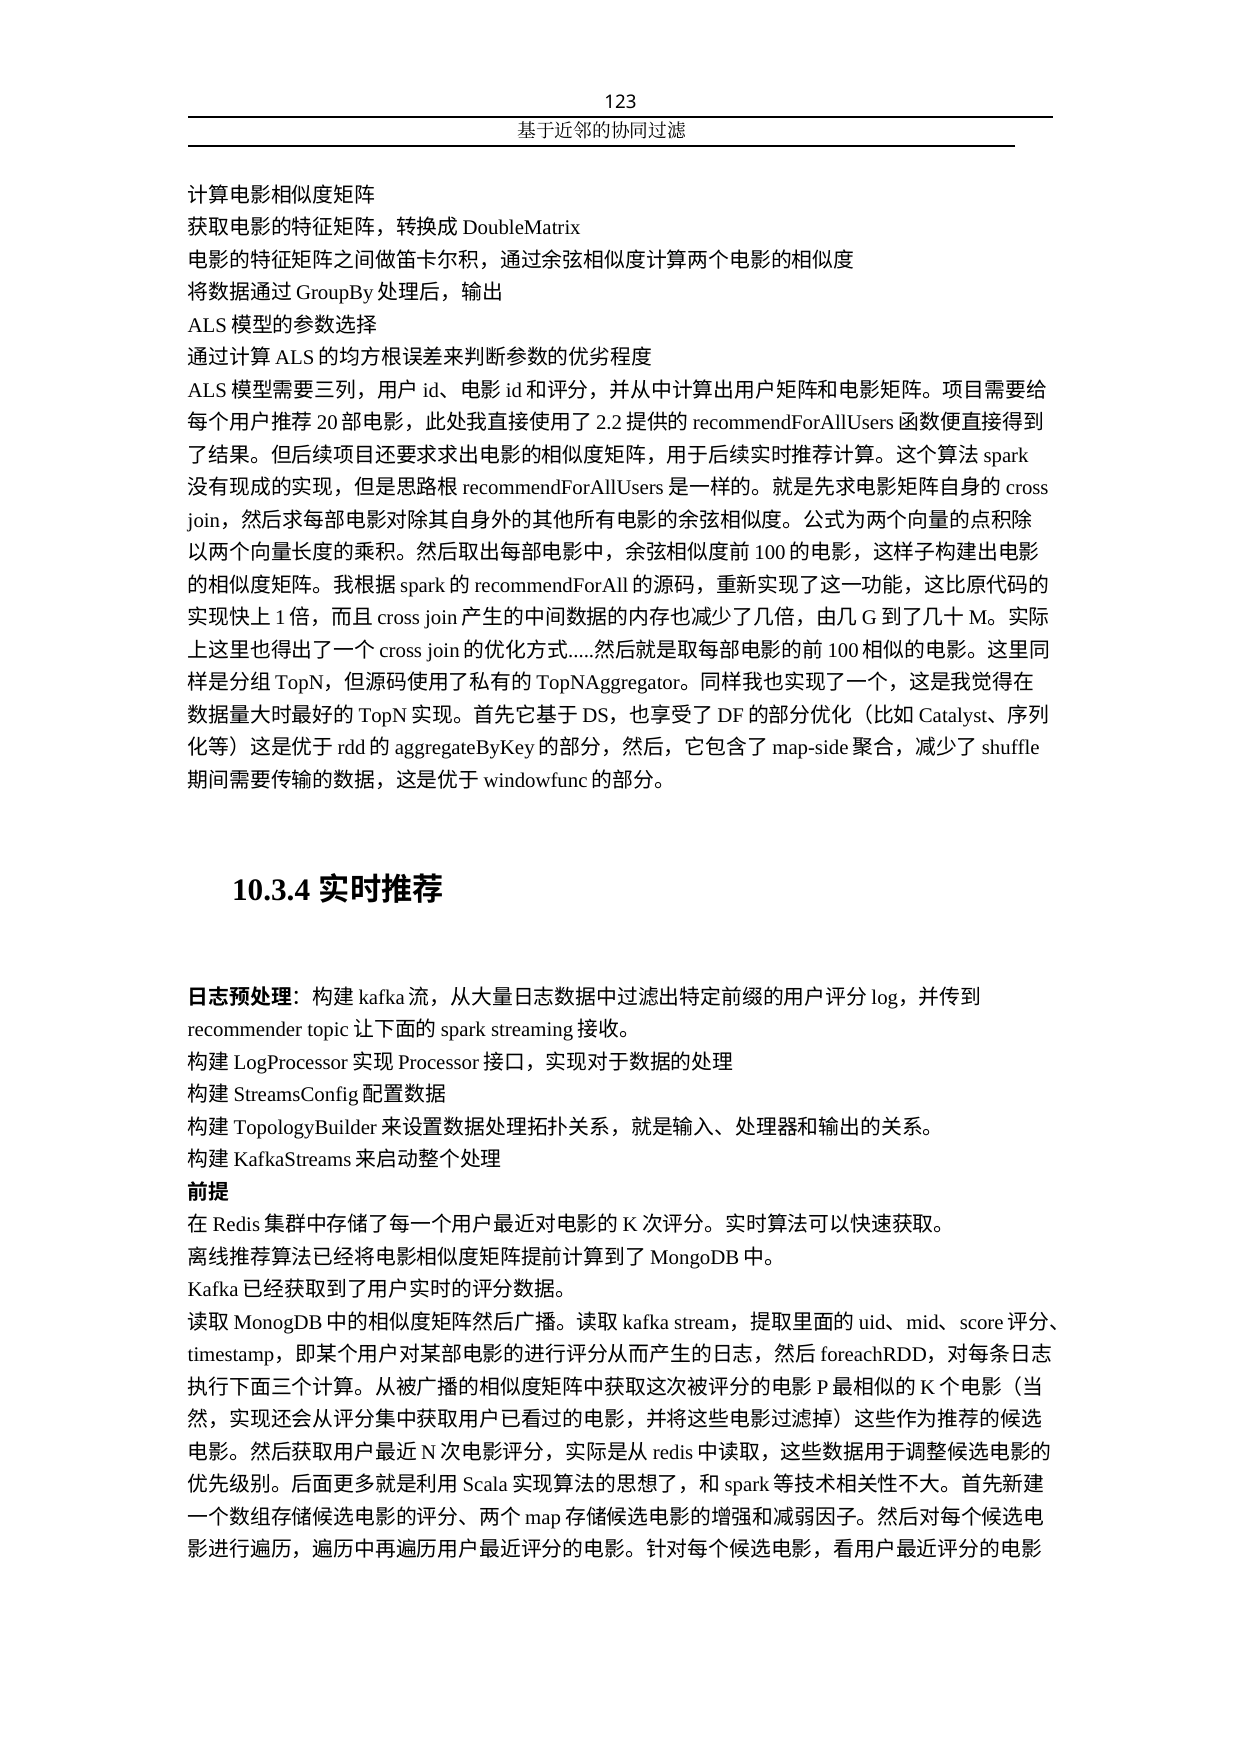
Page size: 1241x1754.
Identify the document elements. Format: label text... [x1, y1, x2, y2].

subtitle 实时推荐 [232, 854, 1053, 919]
text ALS模型的参数选择 [187, 307, 1053, 339]
text 构建StreamsConfig配置数据 [187, 1076, 1053, 1109]
text 日志预处理：构建kafka流，从大量日志数据中过滤出特定前缀的用户评分log，并传到recommender topic让下面的spark streaming接收。 [187, 979, 1053, 1044]
text Kafka已经获取到了用户实时的评分数据。 [187, 1271, 1053, 1304]
text 离线推荐算法已经将电影相似度矩阵提前计算到了MongoDB中。 [187, 1239, 1053, 1271]
text 在Redis集群中存储了每一个用户最近对电影的K次评分。实时算法可以快速获取。 [187, 1206, 1053, 1239]
text 前提 [187, 1174, 1053, 1206]
text 通过计算ALS的均方根误差来判断参数的优劣程度 [187, 339, 1053, 372]
text 获取电影的特征矩阵，转换成DoubleMatrix [187, 209, 1053, 242]
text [187, 1304, 1053, 1564]
text 构建KafkaStreams来启动整个处理 [187, 1141, 1053, 1174]
text 电影的特征矩阵之间做笛卡尔积，通过余弦相似度计算两个电影的相似度 [187, 242, 1053, 274]
text 计算电影相似度矩阵 [187, 177, 1053, 209]
text 构建TopologyBuilder来设置数据处理拓扑关系，就是输入、处理器和输出的关系。 [187, 1109, 1053, 1141]
text 将数据通过GroupBy处理后，输出 [187, 274, 1053, 307]
text ALS模型需要三列，用户id、电影id和评分，并从中计算出用户矩阵和电影矩阵。项目需要给每个用户推荐20部电影，此处我直接使用了2.2提供的recommendForAllUsers函数便直接得到了结果。但后续项目还要求求出电影的相似度矩阵，用于后续实时推荐计算。这个算法spark没有现成的实现，但是思路根recommendForAllUsers是一样的。就是先求电影矩阵自身的cross join，然后求每部电影对除其自身外的其他所有电影的余弦相似度。公式为两个向量的点积除以两个向量长度的乘积。然后取出每部电影中，余弦相似度前100的电影，这样子构建出电影的相似度矩阵。我根据spark的recommendForAll的源码，重新实现了这一功能，这比原代码的实现快上1倍，而且cross join产生的中间数据的内存也减少了几倍，由几G到了几十M。实际上这里也得出了一个cross join的优化方式.....然后就是取每部电影的前100相似的电影。这里同样是分组TopN，但源码使用了私有的TopNAggregator。同样我也实现了一个，这是我觉得在数据量大时最好的TopN实现。首先它基于DS，也享受了DF的部分优化（比如Catalyst、序列化等）这是优于rdd的aggregateByKey的部分，然后，它包含了map-side聚合，减少了shuffle期间需要传输的数据，这是优于windowfunc的部分。 [187, 372, 1053, 794]
text 构建LogProcessor实现Processor接口，实现对于数据的处理 [187, 1044, 1053, 1076]
